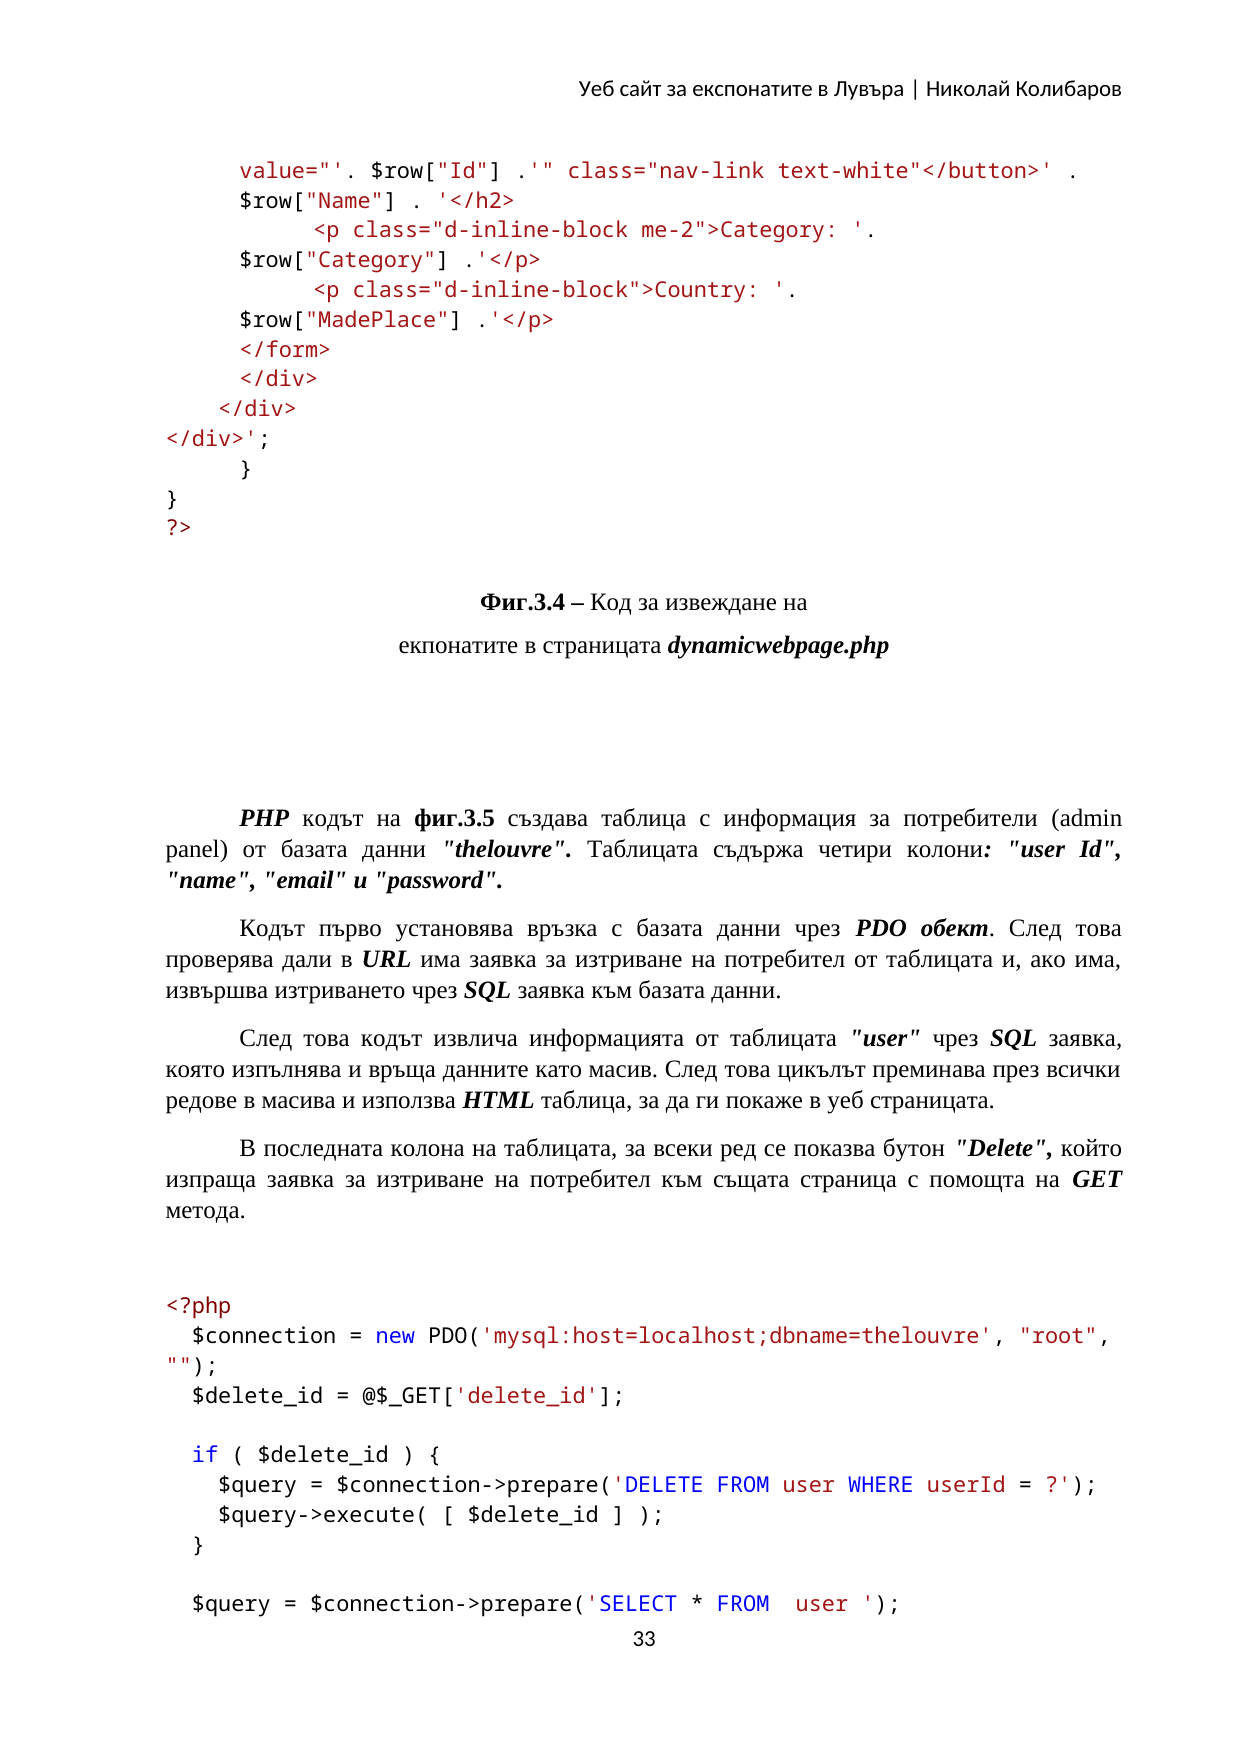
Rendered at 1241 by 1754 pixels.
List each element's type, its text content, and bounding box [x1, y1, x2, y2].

text $connection = new PDO('mysql:host=localhost;dbname=thelouvre', "root", ""); [165, 1320, 1122, 1380]
text </div> [165, 393, 1122, 423]
text </div> [165, 363, 1122, 393]
text PHP кодът на фиг.3.5 създава таблица с информация за потребители (admin panel) от базата данни "thelouvre". Таблицата съдържа четири колони: "user Id", "name", "email" и "password". [165, 803, 1122, 894]
text if ( $delete_id ) { [165, 1439, 1122, 1469]
text $query = $connection->prepare('SELECT * FROM user '); [165, 1588, 1122, 1618]
text } [165, 1529, 1122, 1558]
text Кодът първо установява връзка с базата данни чрез PDO обект. След това проверява дали в URL има заявка за изтриване на потребител от таблицата и, ако има, извършва изтриването чрез SQL заявка към базата данни. [165, 913, 1122, 1004]
text В последната колона на таблицата, за всеки ред се показва бутон "Delete", който изпраща заявка за изтриване на потребител към същата страница с помощта на GET метода. [165, 1133, 1122, 1224]
text </div>'; [165, 423, 1122, 453]
text </form> [165, 334, 1122, 363]
text След това кодът извлича информацията от таблицата "user" чрез SQL заявка, която изпълнява и връща данните като масив. След това цикълът преминава през всички редове в масива и използва HTML таблица, за да ги покаже в уеб страницата. [165, 1023, 1122, 1114]
text } [165, 453, 1122, 483]
text Фиг.3.4 – Код за извеждане на [165, 587, 1122, 616]
text <?php [165, 1290, 1122, 1320]
text $delete_id = @$_GET['delete_id']; [165, 1380, 1122, 1409]
text <p class="d-inline-block me-2">Category: '. $row["Category"] .'</p> [239, 214, 1122, 274]
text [239, 155, 1122, 214]
text $query = $connection->prepare('DELETE FROM user WHERE userId = ?'); [165, 1469, 1122, 1499]
text екпонатите в страницата dynamicwebpage.php [165, 630, 1122, 659]
text ?> [165, 512, 1122, 542]
text } [165, 483, 1122, 512]
text <p class="d-inline-block">Country: '. $row["MadePlace"] .'</p> [239, 274, 1122, 334]
text $query->execute( [ $delete_id ] ); [165, 1499, 1122, 1529]
